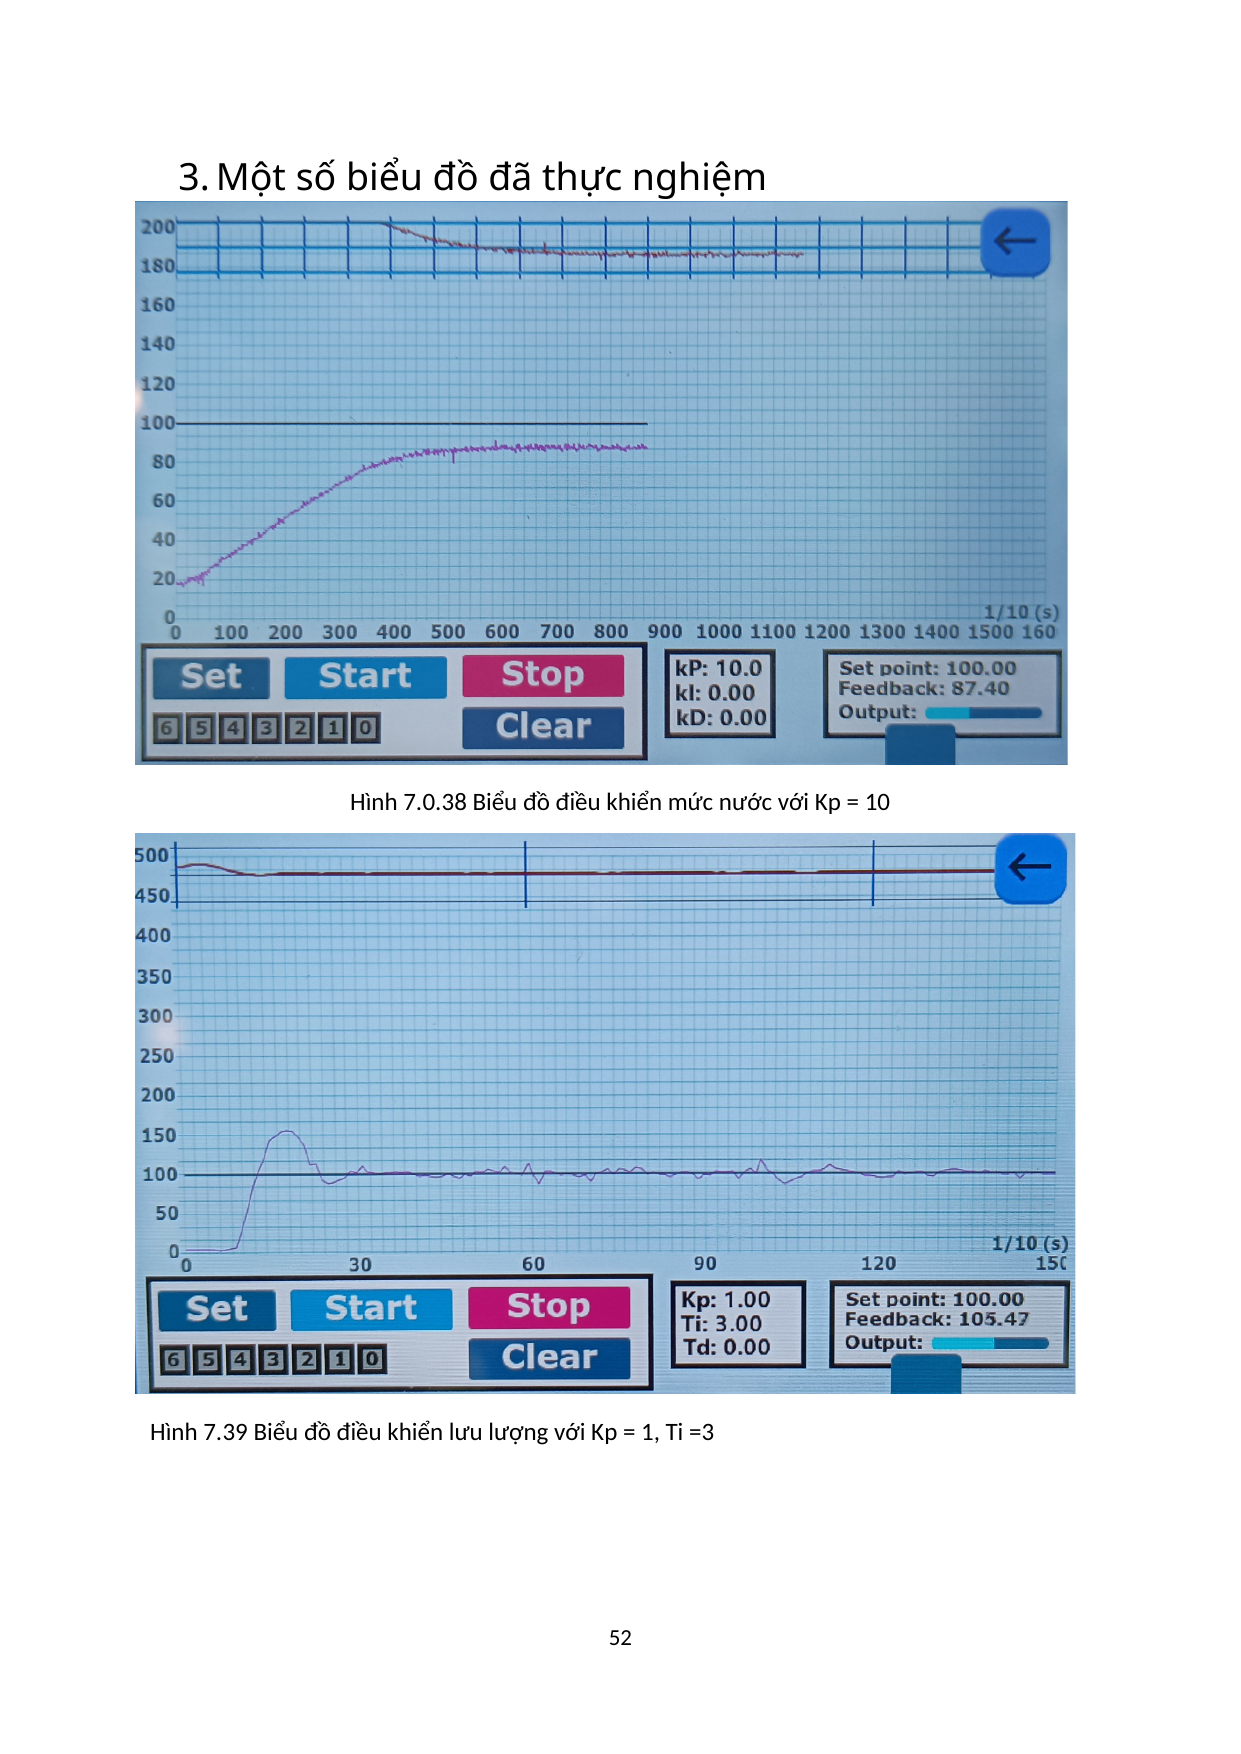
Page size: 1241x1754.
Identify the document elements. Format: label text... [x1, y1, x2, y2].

picture [135, 833, 1076, 1394]
picture [135, 201, 1068, 765]
subtitle Một số biểu đồ đã thực nghiệm [178, 150, 1090, 201]
